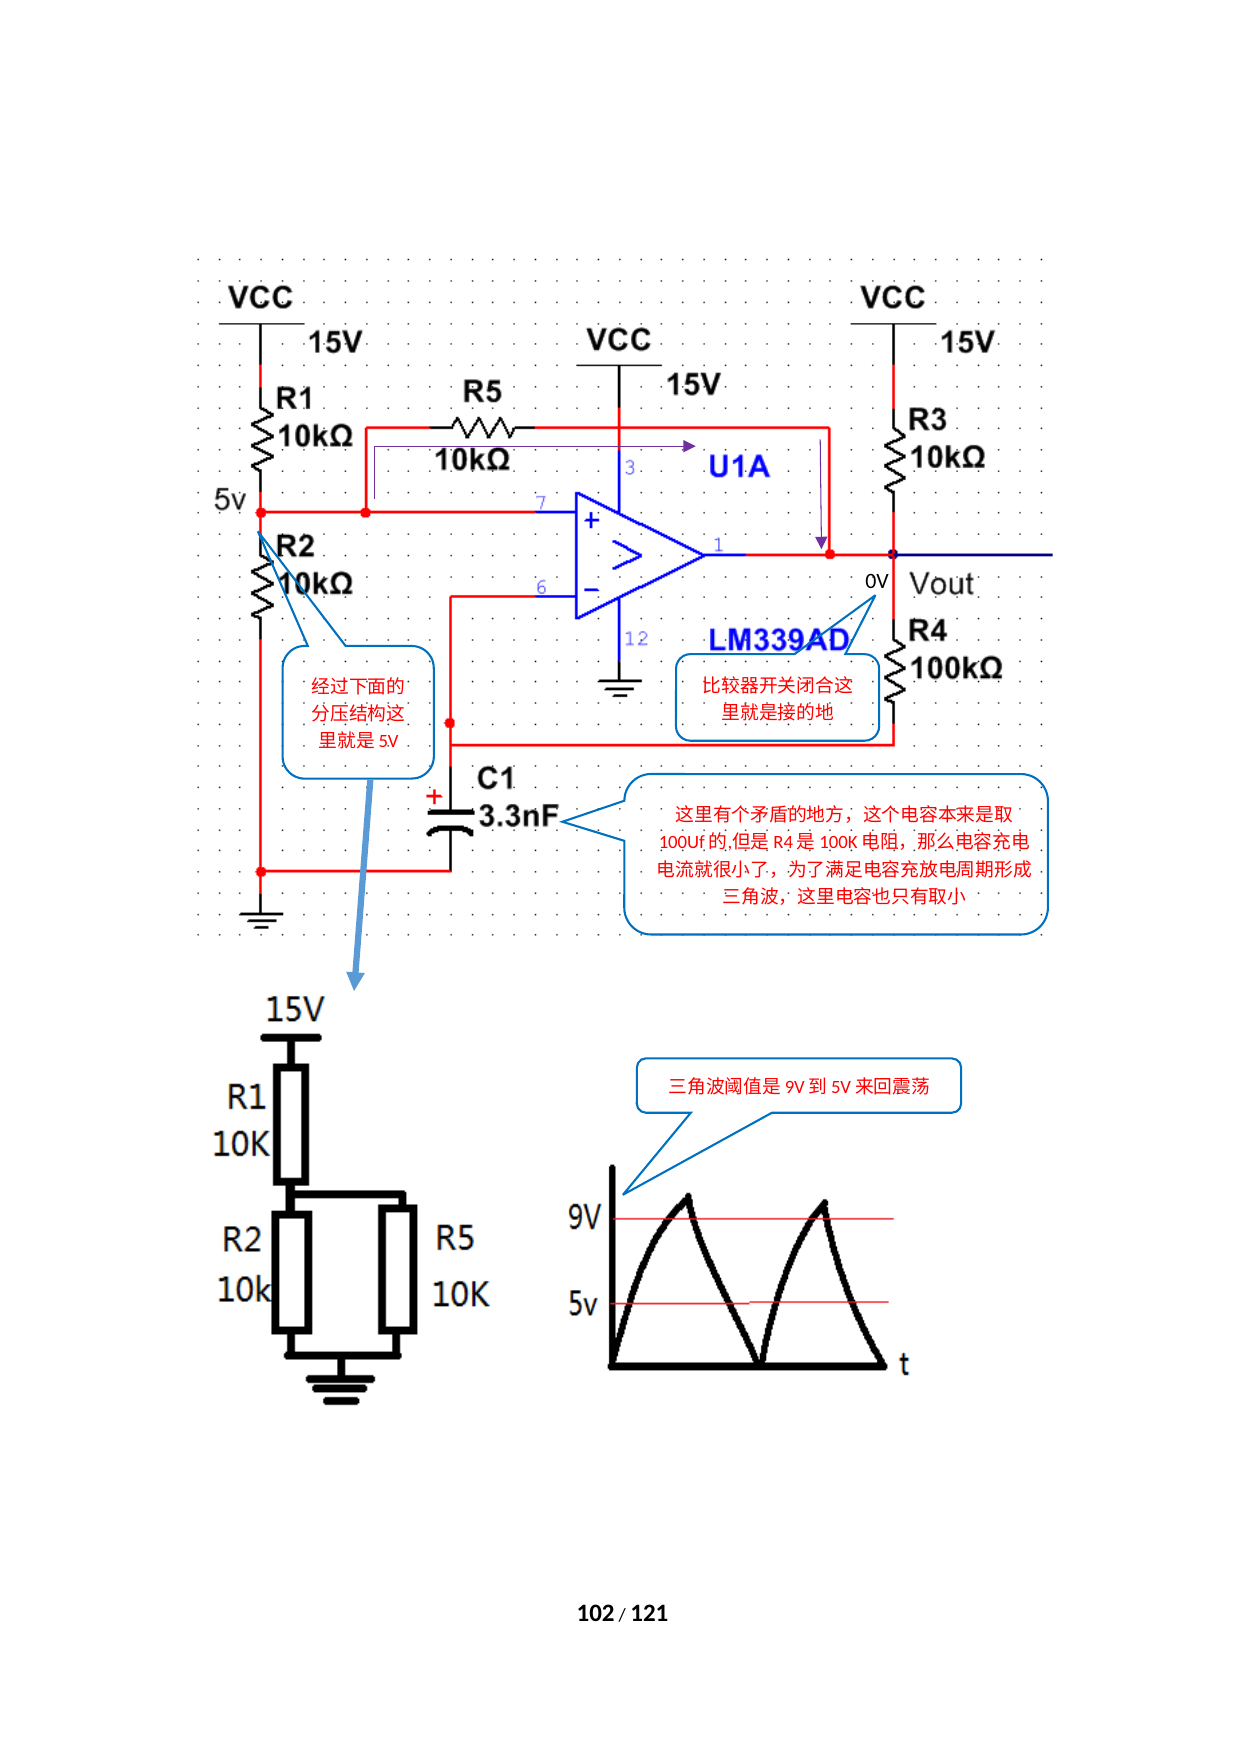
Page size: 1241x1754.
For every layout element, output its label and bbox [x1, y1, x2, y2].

picture [630, 1154, 693, 1189]
picture [187, 984, 979, 1413]
picture [265, 544, 432, 777]
picture [187, 256, 1053, 949]
